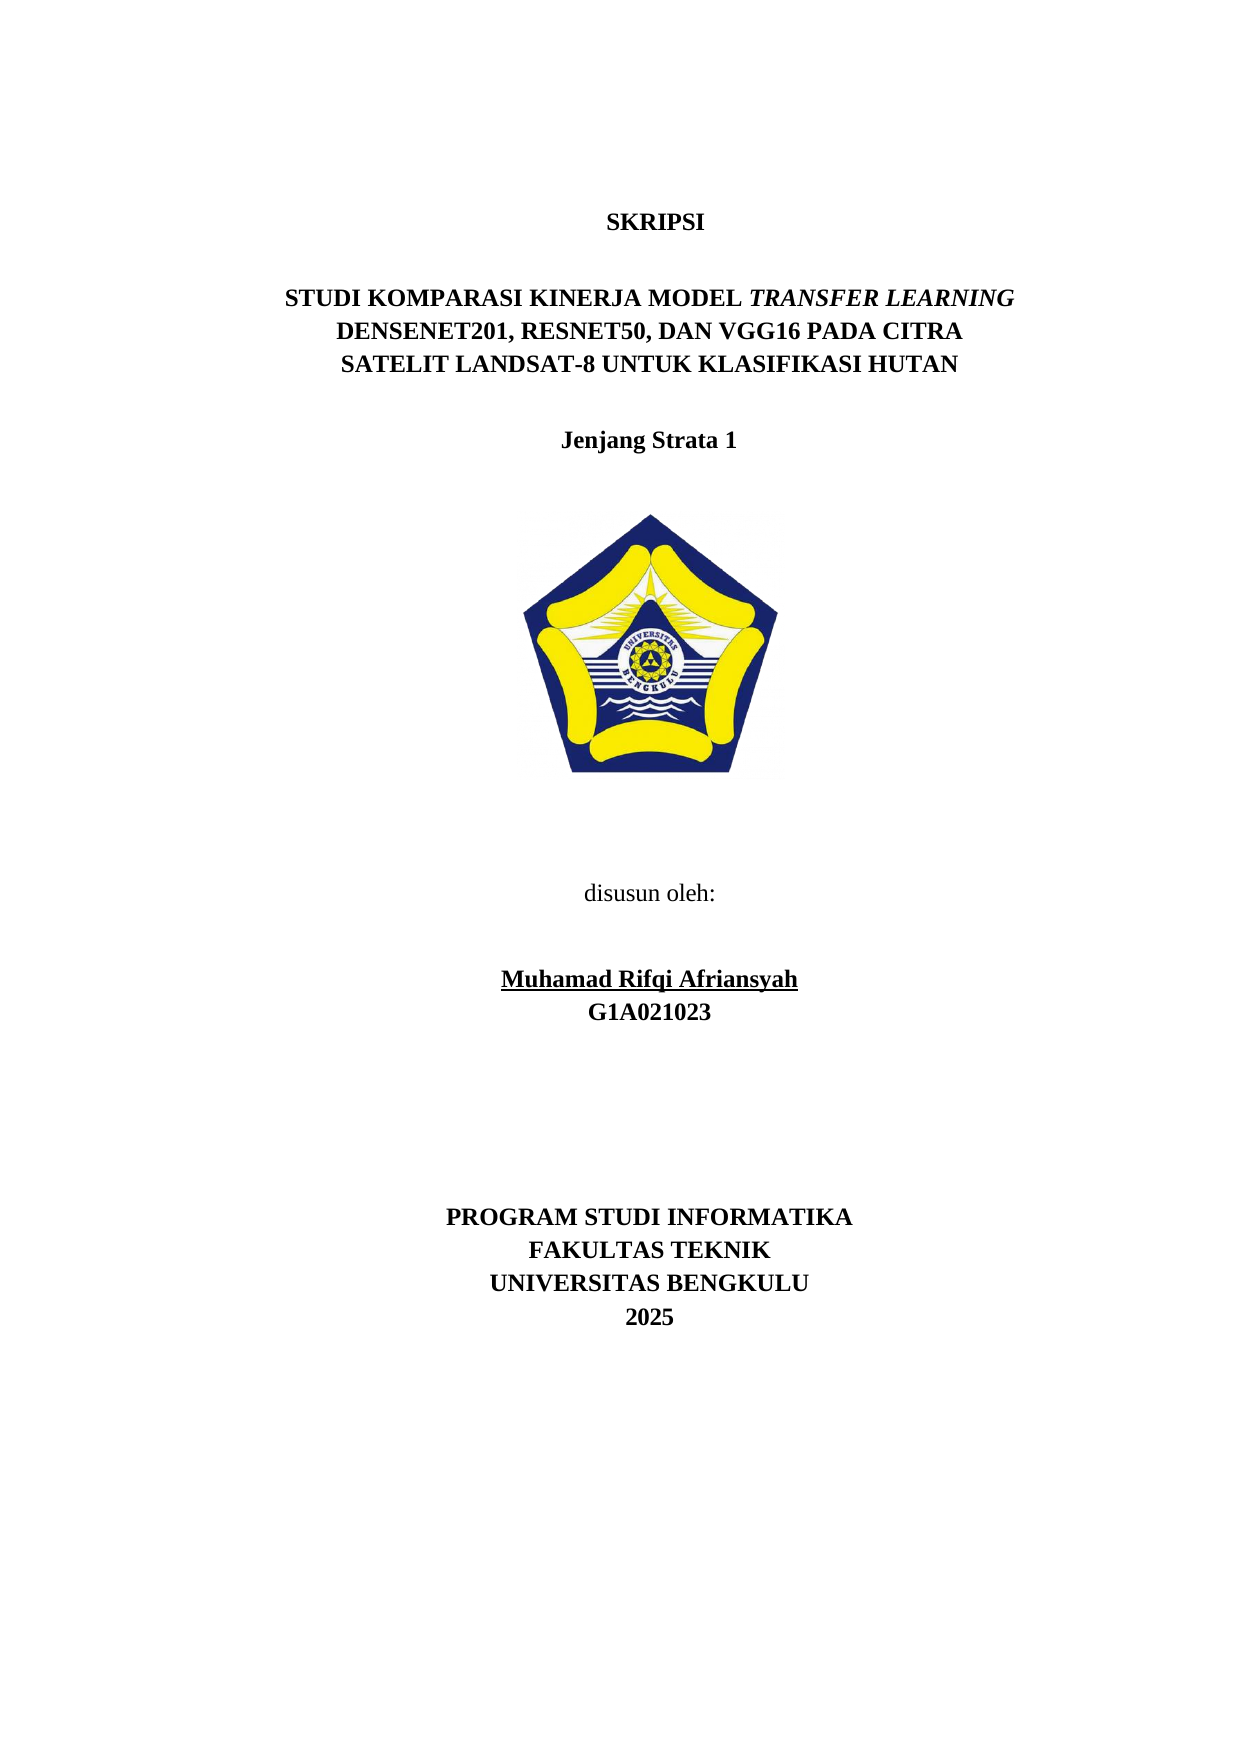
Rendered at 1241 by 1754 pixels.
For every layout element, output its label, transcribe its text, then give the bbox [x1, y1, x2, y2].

text Muhamad Rifqi Afriansyah G1A021023 [445, 964, 854, 1026]
subtitle SKRIPSI [248, 207, 1063, 235]
picture [516, 511, 785, 780]
subtitle Jenjang Strata 1 [284, 425, 1015, 454]
text STUDI KOMPARASI KINERJA MODEL TRANSFER LEARNING DENSENET201, RESNET50, DAN VGG16 PADA CITRA SATELIT LANDSAT-8 UNTUK KLASIFIKASI HUTAN [284, 283, 1015, 378]
text 2025 [284, 1302, 1015, 1330]
subtitle PROGRAM STUDI INFORMATIKA FAKULTAS TEKNIK UNIVERSITAS BENGKULU [445, 1202, 854, 1297]
text disusun oleh: [284, 878, 1015, 907]
